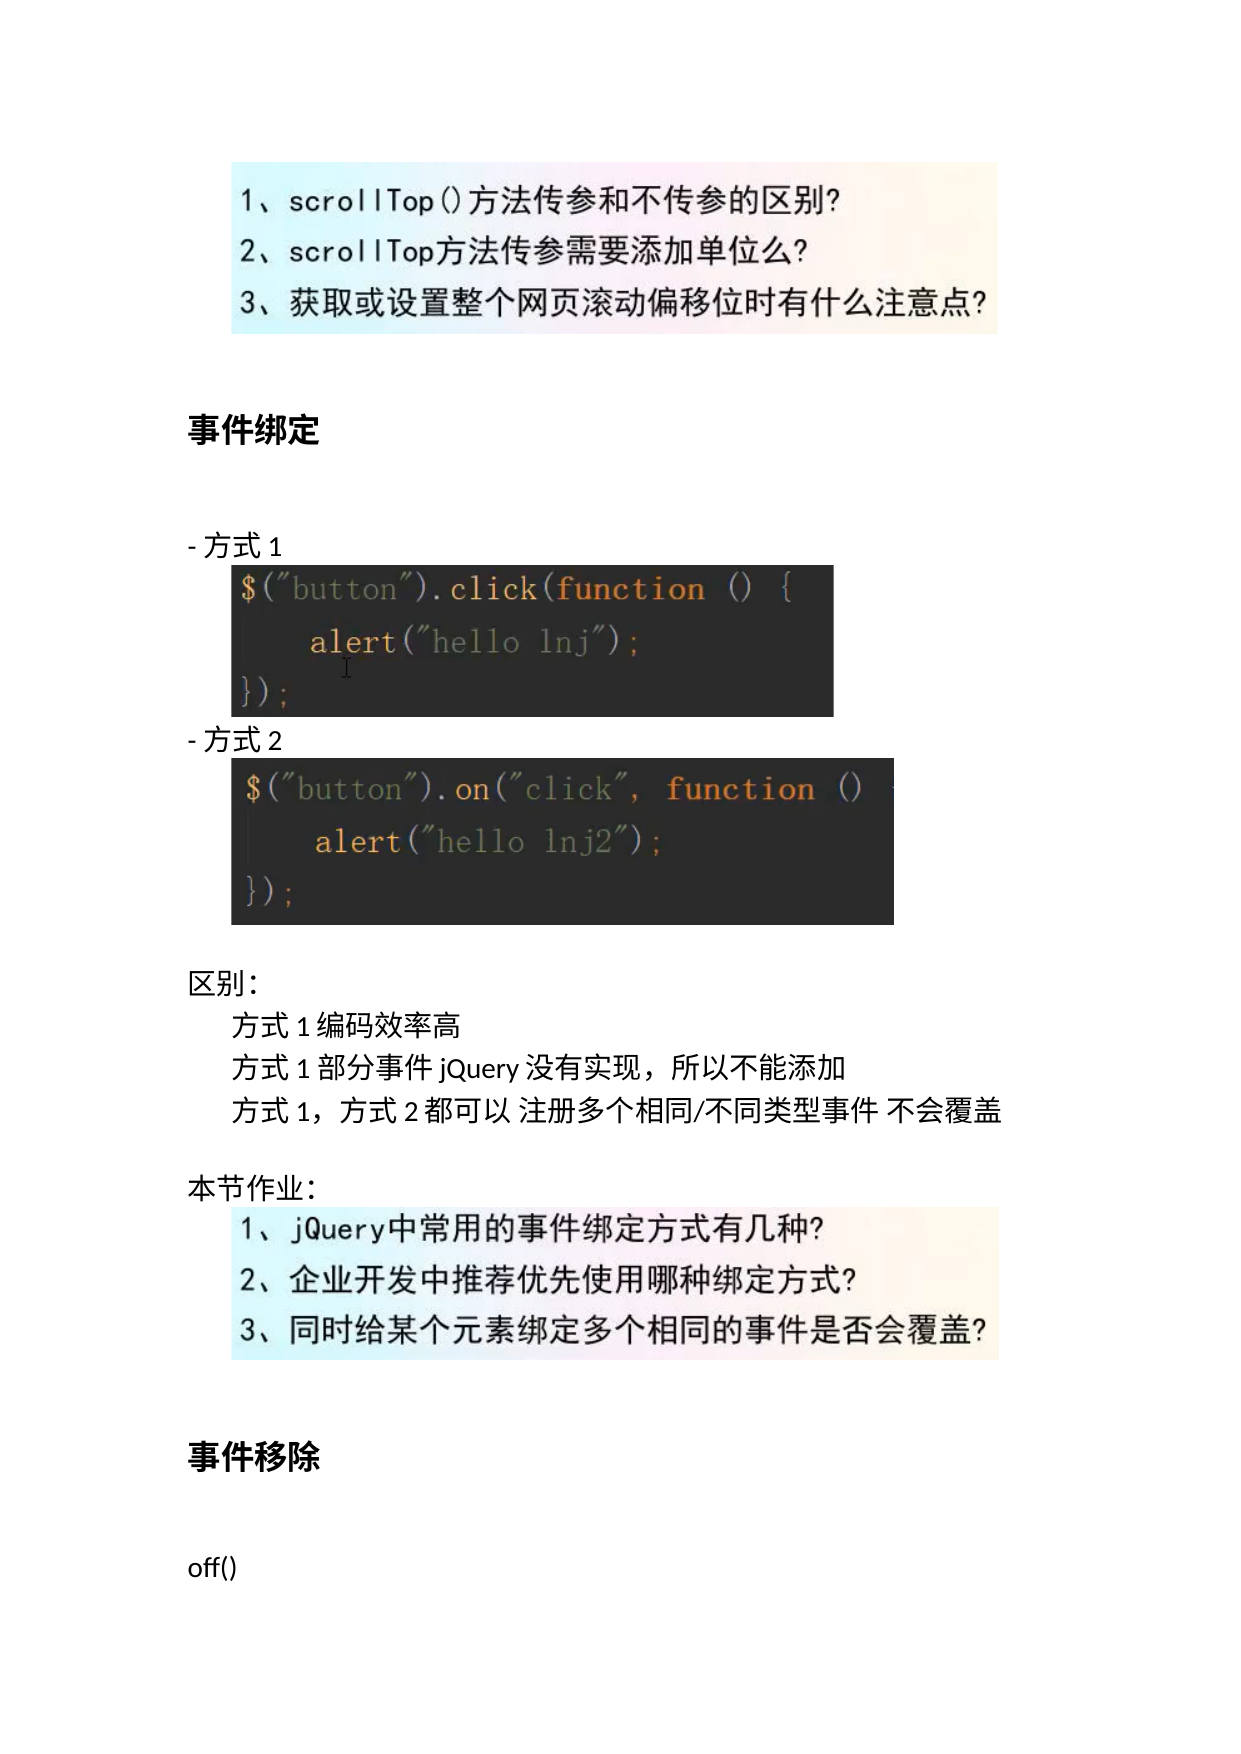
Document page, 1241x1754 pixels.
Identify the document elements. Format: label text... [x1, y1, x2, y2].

picture [231, 1207, 999, 1360]
subtitle 事件移除 [187, 1423, 1053, 1488]
subtitle 事件绑定 [187, 396, 1053, 461]
text 本节作业： [187, 1165, 1053, 1207]
text 方式1，方式2都可以 注册多个相同/不同类型事件 不会覆盖 [187, 1087, 1053, 1129]
text - 方式1 [187, 523, 1053, 565]
text 方式1编码效率高 [187, 1003, 1053, 1045]
text 区别： [187, 960, 1053, 1003]
picture [231, 758, 894, 925]
picture [231, 162, 998, 334]
text 方式1 部分事件jQuery没有实现，所以不能添加 [187, 1045, 1053, 1087]
text off() [187, 1549, 1053, 1585]
picture [231, 565, 834, 717]
text - 方式2 [187, 716, 1053, 758]
